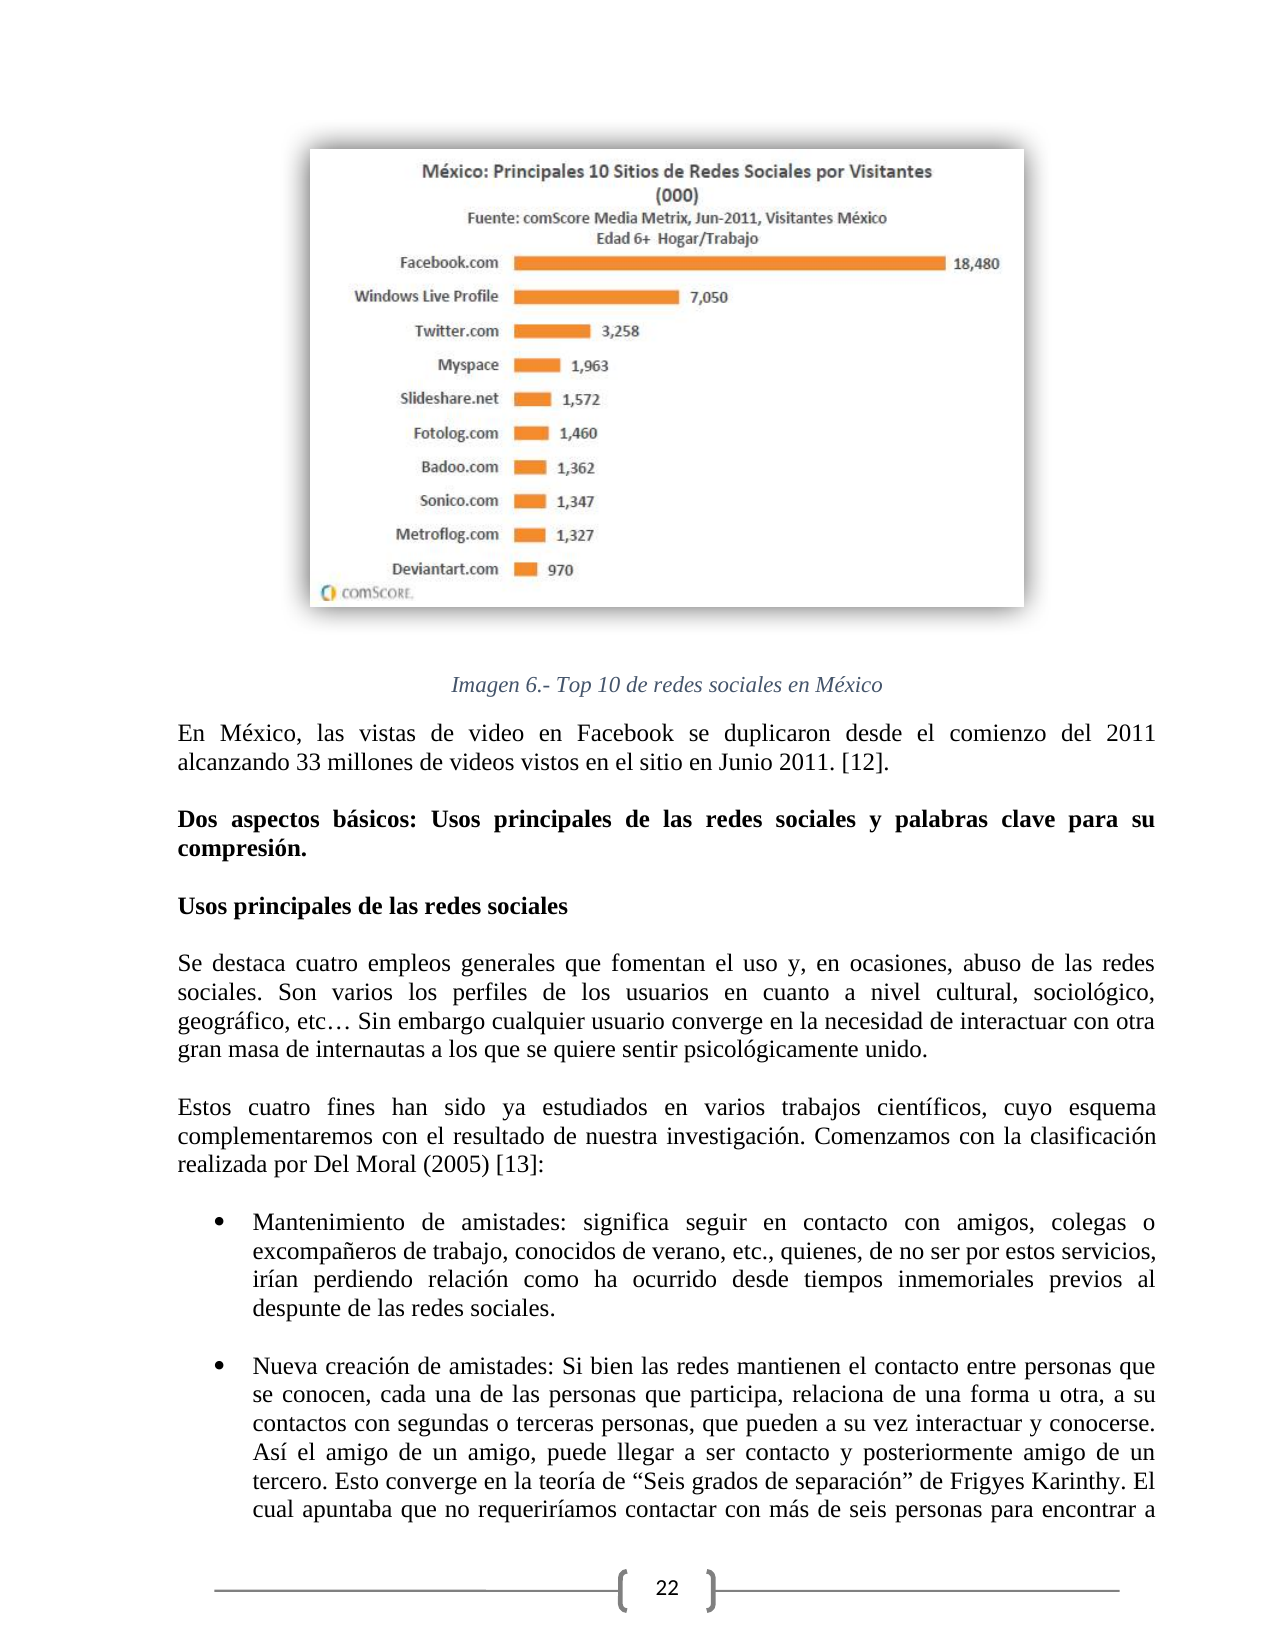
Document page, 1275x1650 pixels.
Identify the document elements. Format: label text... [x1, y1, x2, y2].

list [215, 1351, 1157, 1523]
text En México, las vistas de video en Facebook se duplicaron desde el comienzo del 2011 alcanzando 33 millones de videos vistos en el sitio en Junio 2011. [12]. [177, 718, 1157, 776]
picture [310, 149, 1024, 607]
text Dos aspectos básicos: Usos principales de las redes sociales y palabras clave para su compresión. [177, 804, 1157, 862]
text Estos cuatro fines han sido ya estudiados en varios trabajos científicos, cuyo esquema complementaremos con el resultado de nuestra investigación. Comenzamos con la clasificación realizada por Del Moral (2005) [13]: [177, 1092, 1157, 1178]
list Mantenimiento de amistades: significa seguir en contacto con amigos, colegas o excompañeros de trabajo, conocidos de verano, etc., quienes, de no ser por estos servicios, irían perdiendo relación como ha ocurrido desde tiempos inmemoriales previos al despunte de las redes sociales. [215, 1207, 1157, 1322]
text Se destaca cuatro empleos generales que fomentan el uso y, en ocasiones, abuso de las redes sociales. Son varios los perfiles de los usuarios en cuanto a nivel cultural, sociológico, geográfico, etc… Sin embargo cualquier usuario converge en la necesidad de interactuar con otra gran masa de internautas a los que se quiere sentir psicológicamente unido. [177, 948, 1157, 1063]
text Imagen 6.- Top 10 de redes sociales en México [177, 671, 1157, 697]
text Usos principales de las redes sociales [177, 891, 1157, 919]
